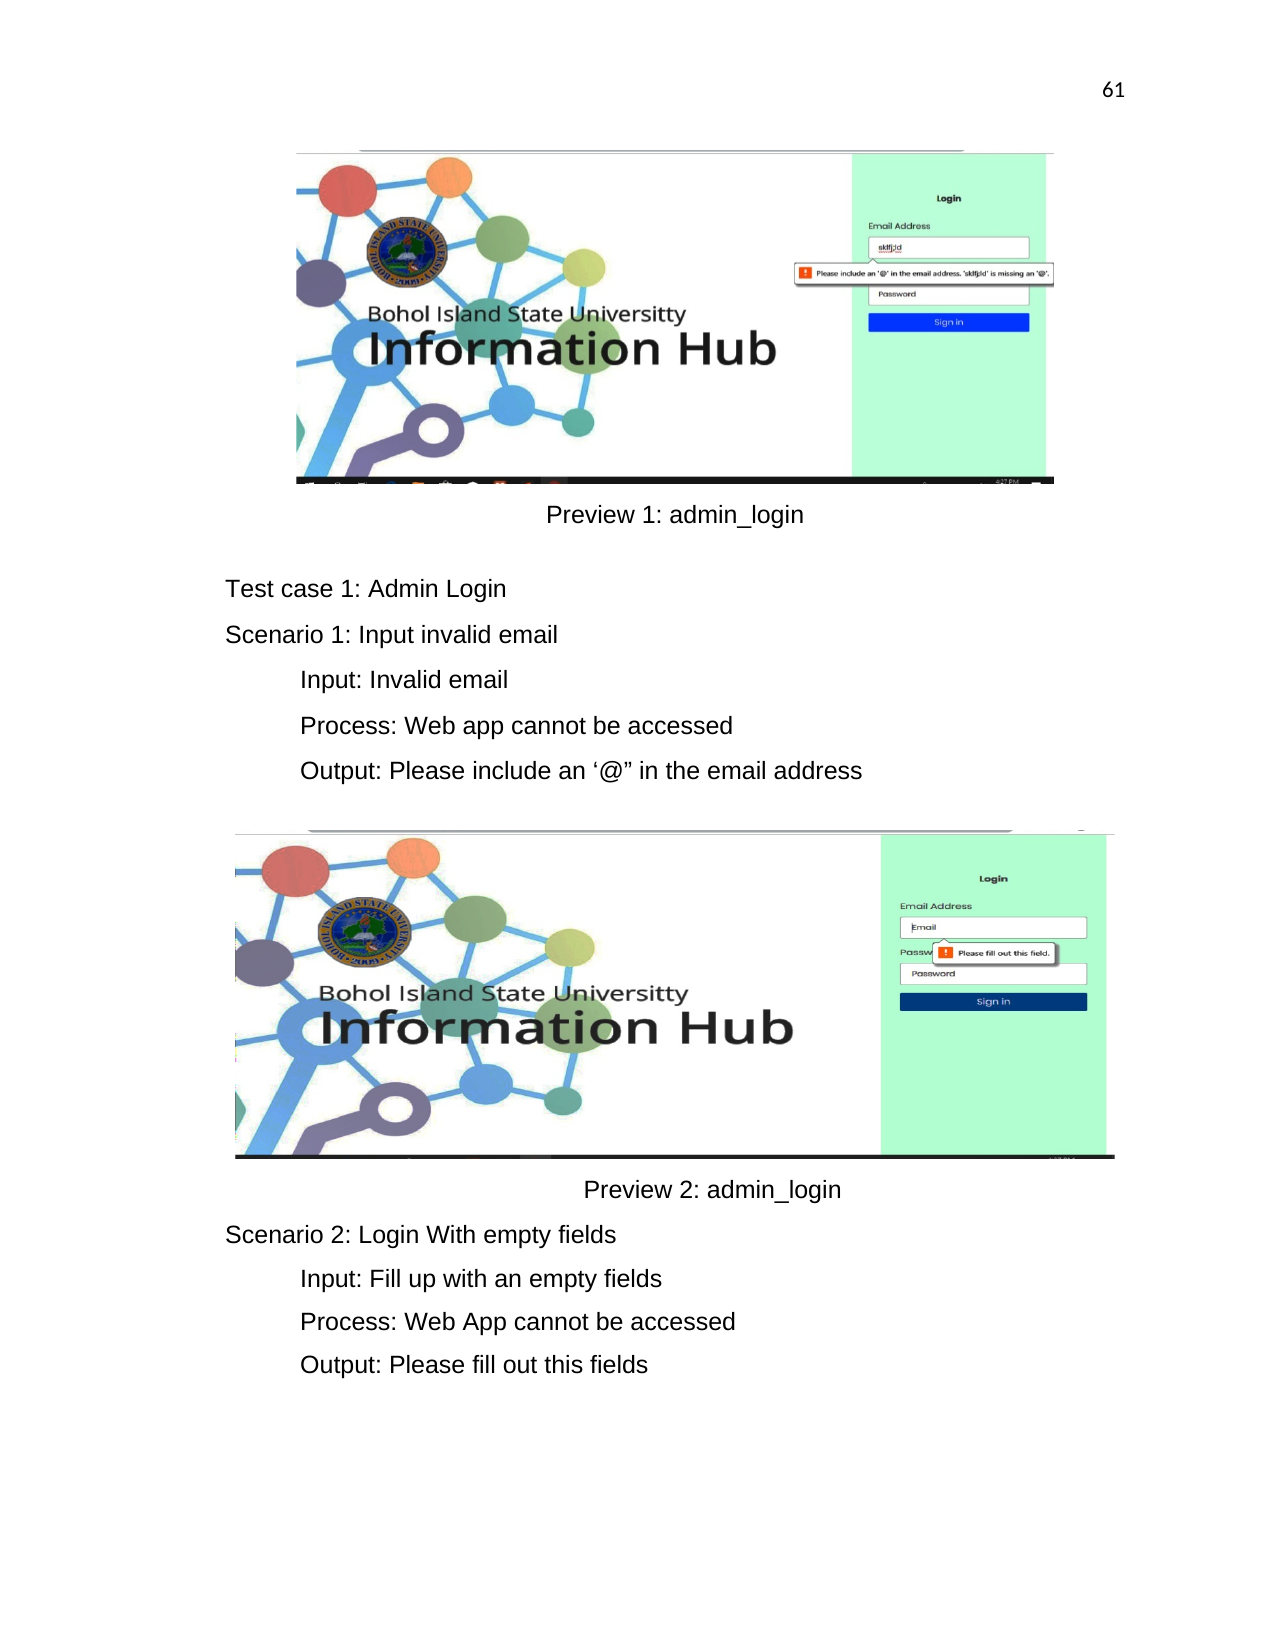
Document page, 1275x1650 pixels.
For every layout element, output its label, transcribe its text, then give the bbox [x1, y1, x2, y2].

picture [235, 830, 1115, 1159]
text Output: Please include an ‘@” in the email address [225, 756, 1125, 785]
text Preview 2: admin_login [300, 1175, 1125, 1204]
text Test case 1: Admin Login [225, 574, 1125, 603]
text Output: Please fill out this fields [225, 1350, 1125, 1379]
text Process: Web app cannot be accessed [225, 711, 1125, 739]
text Scenario 2: Login With empty fields [225, 1221, 1125, 1249]
text Process: Web App cannot be accessed [225, 1307, 1125, 1336]
text Input: Invalid email [225, 665, 1125, 694]
text Preview 1: admin_login [225, 500, 1125, 529]
text Scenario 1: Input invalid email [225, 620, 1125, 648]
picture [296, 150, 1054, 484]
text Input: Fill up with an empty fields [225, 1264, 1125, 1292]
